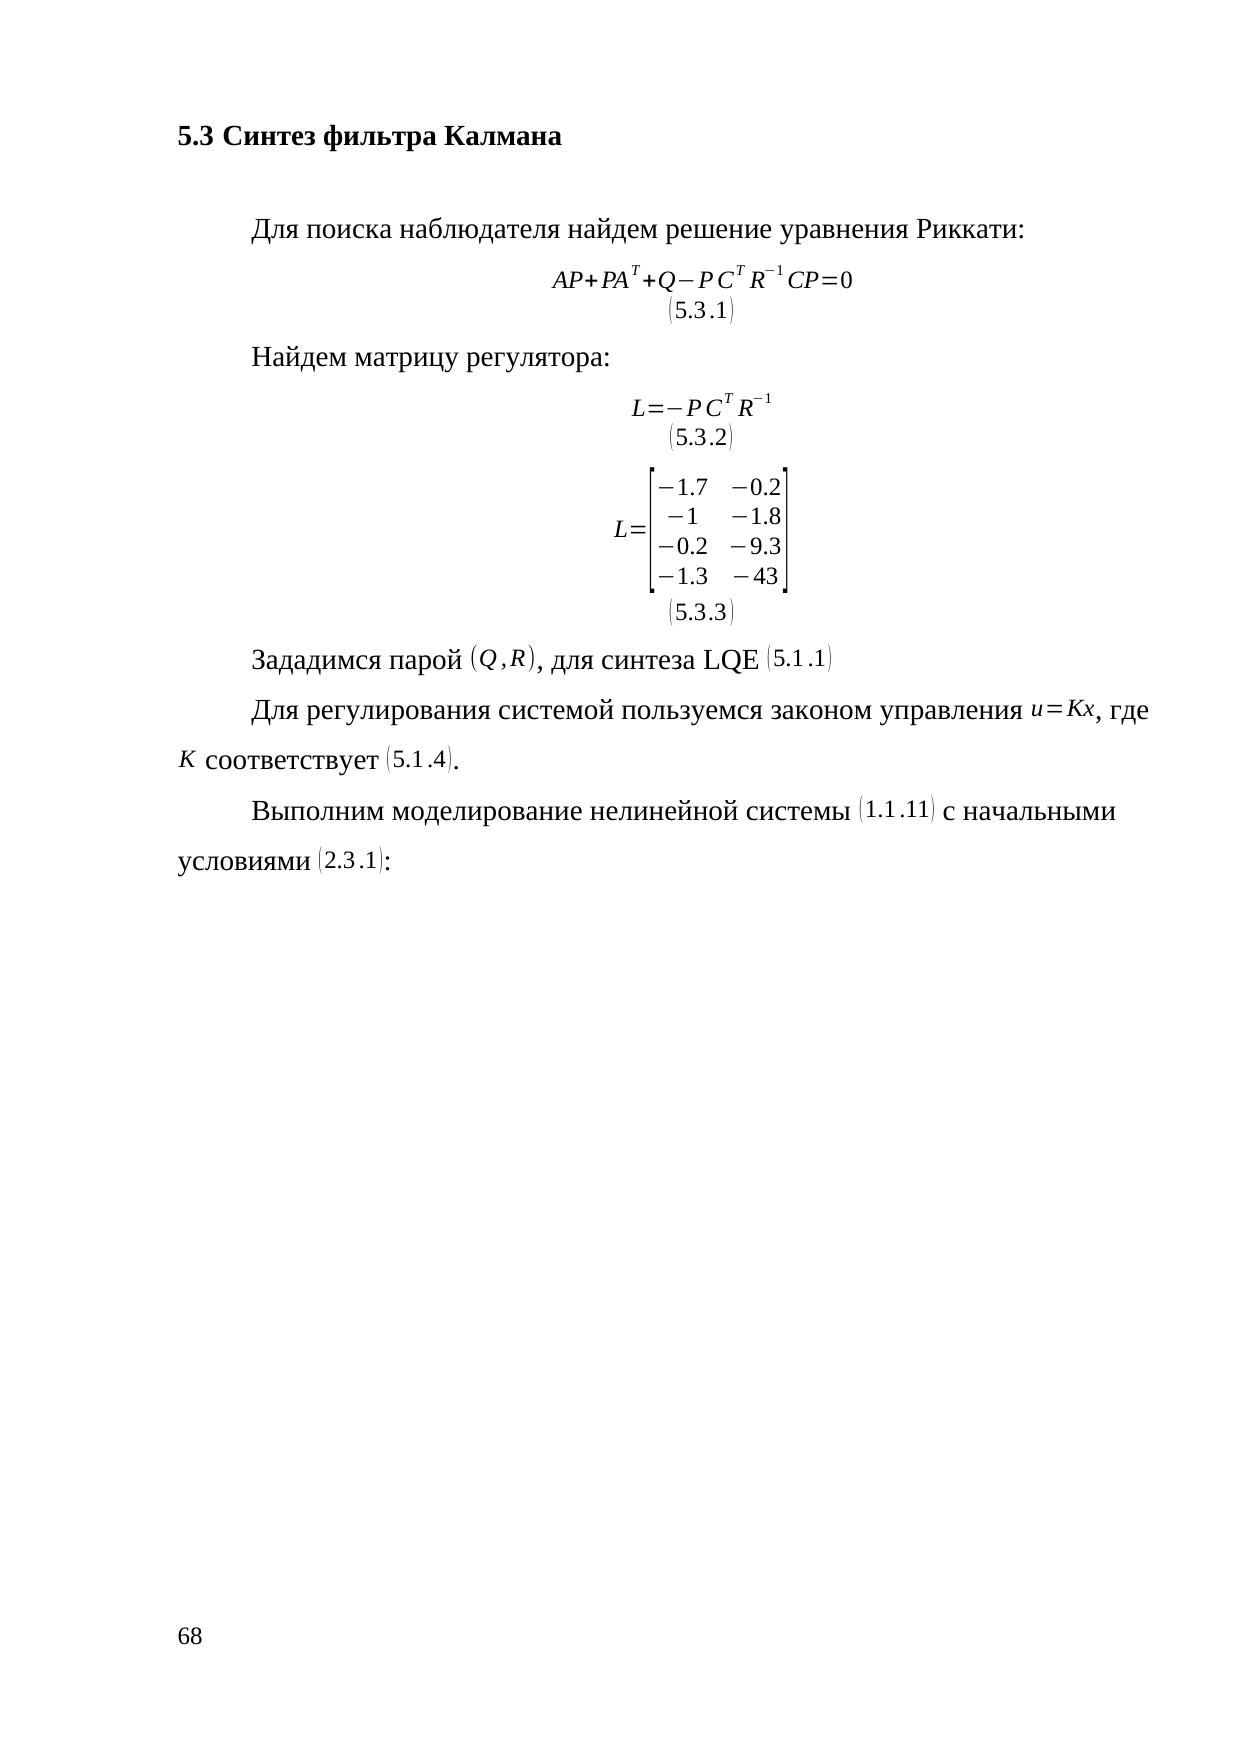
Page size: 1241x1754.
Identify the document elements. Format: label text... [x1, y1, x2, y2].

subtitle Синтез фильтра Калмана [177, 118, 1152, 152]
text Зададимся парой , для синтеза LQE [177, 642, 1152, 675]
text Найдем матрицу регулятора: [177, 339, 1152, 373]
text Выполним моделирование нелинейной системы с начальными условиями : [177, 793, 1152, 877]
text Для регулирования системой пользуемся законом управления , где соответствует . [177, 692, 1152, 776]
text Для поиска наблюдателя найдем решение уравнения Риккати: [177, 212, 1152, 245]
